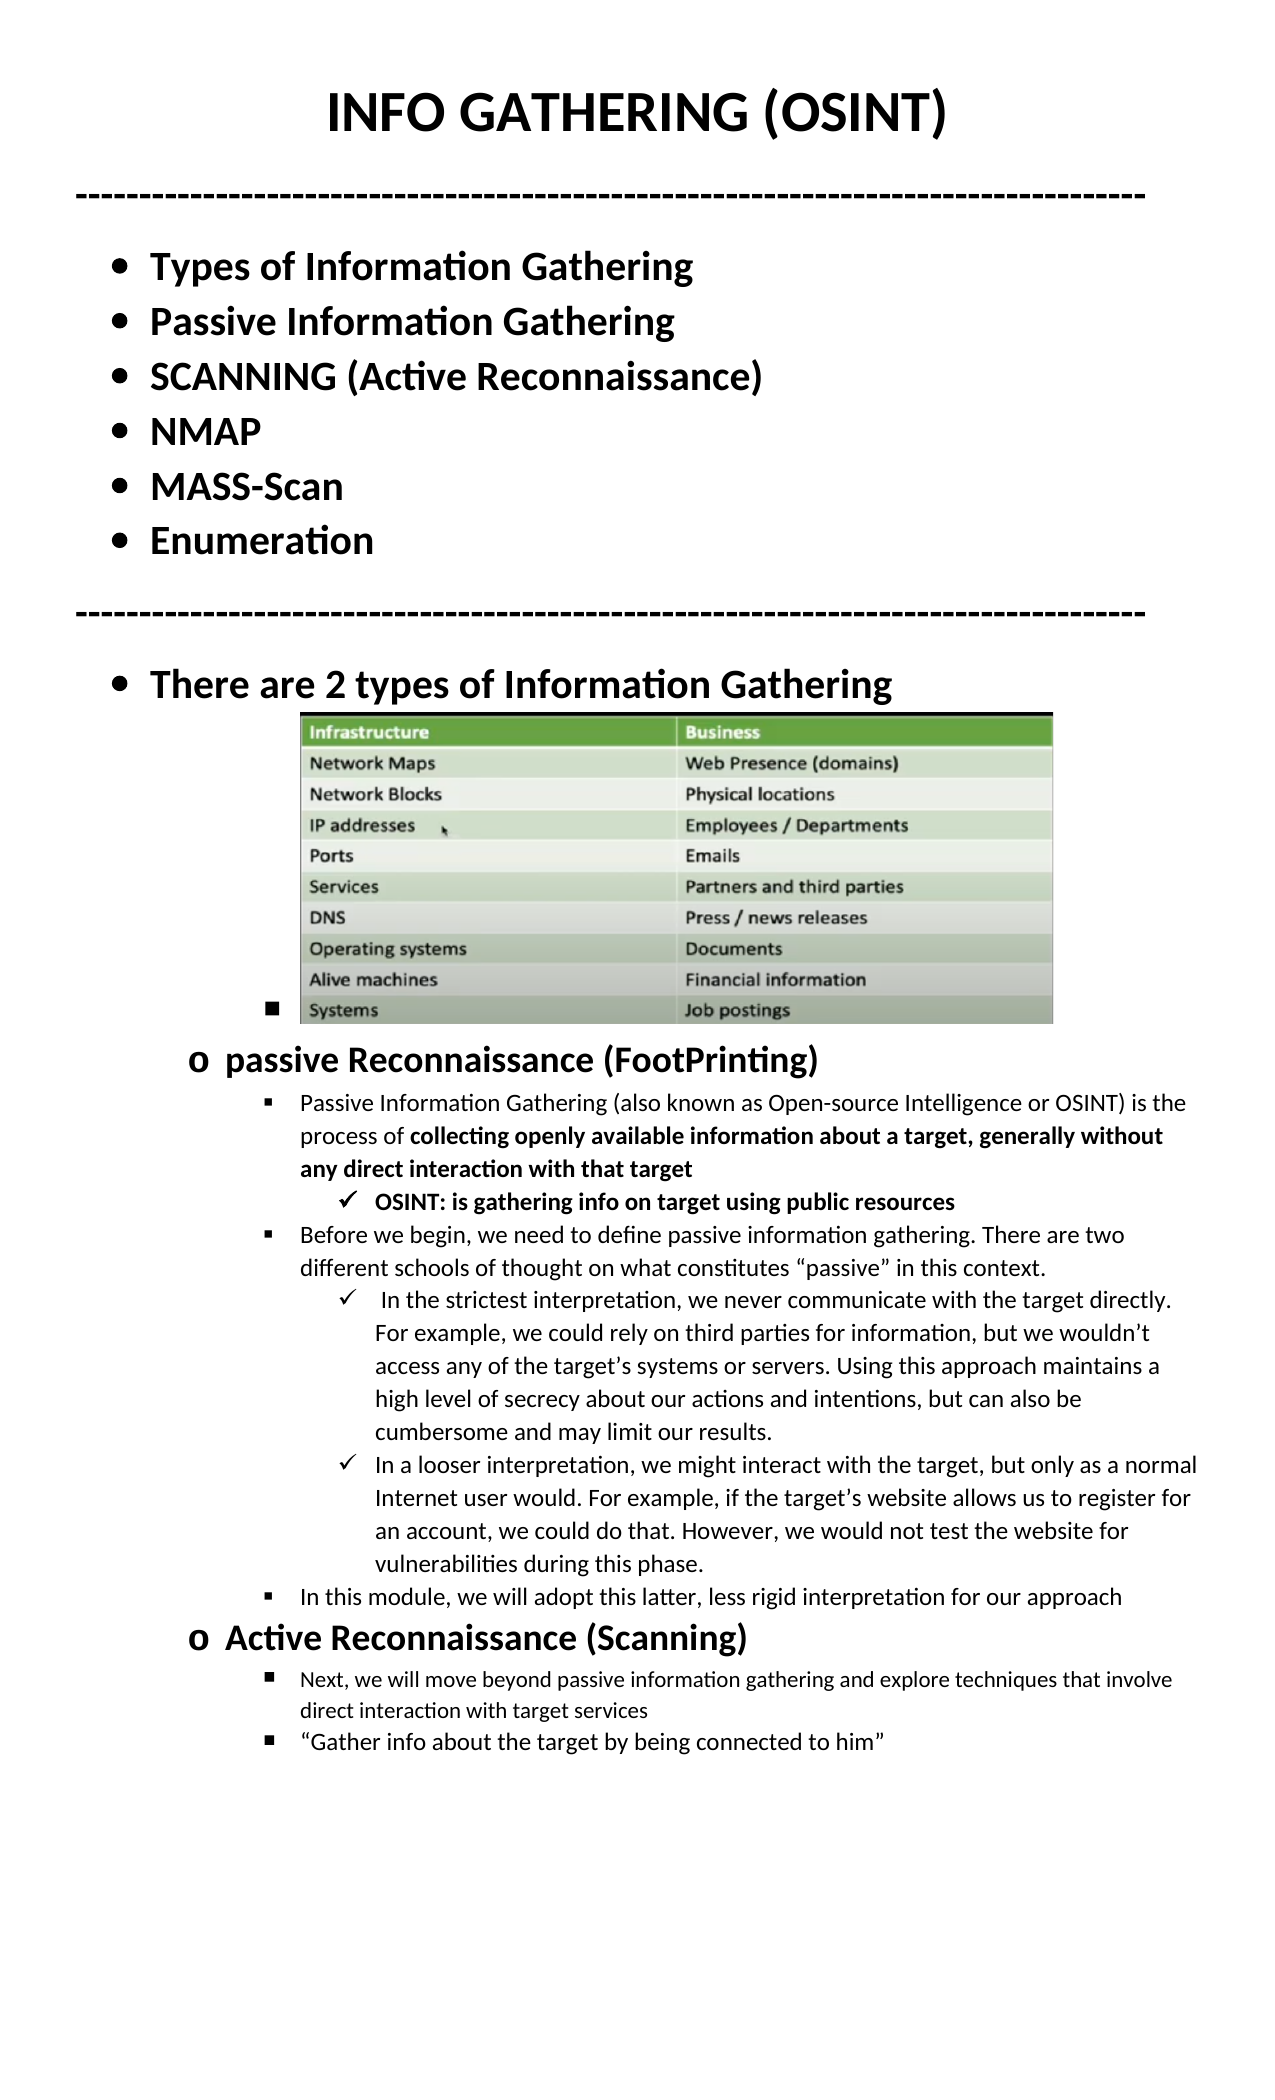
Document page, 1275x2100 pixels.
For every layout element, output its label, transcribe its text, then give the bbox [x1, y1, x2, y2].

list In this module, we will adopt this latter, less rigid interpretation for our approach [262, 1581, 1200, 1611]
list Passive Information Gathering [112, 295, 1200, 346]
list passive Reconnaissance (FootPrinting) [187, 1036, 1200, 1083]
text ------------------------------------------------------------------------------------ [75, 168, 1200, 219]
list MASS-Scan [112, 460, 1200, 511]
list Before we begin, we need to define passive information gathering. There are two different schools of thought on what constitutes “passive” in this context. [262, 1219, 1200, 1282]
picture [300, 712, 1054, 1024]
list Passive Information Gathering (also known as Open-source Intelligence or OSINT) is the process of collecting openly available information about a target, generally without any direct interaction with that target [262, 1087, 1200, 1183]
list Types of Information Gathering [112, 240, 1200, 291]
list In the strictest interpretation, we never communicate with the target directly. For example, we could rely on third parties for information, but we wouldn’t access any of the target’s systems or servers. Using this approach maintains a high level of secrecy about our actions and intentions, but can also be cumbersome and may limit our results. [337, 1284, 1200, 1447]
list Next, we will move beyond passive information gathering and explore techniques that involve direct interaction with target services [262, 1665, 1200, 1724]
list OSINT: is gathering info on target using public resources [337, 1186, 1200, 1216]
list NMAP [112, 405, 1200, 456]
text INFO GATHERING (OSINT) [75, 75, 1200, 146]
text ------------------------------------------------------------------------------------ [75, 586, 1200, 637]
list SCANNING (Active Reconnaissance) [112, 350, 1200, 401]
list Enumeration [112, 514, 1200, 565]
list In a looser interpretation, we might interact with the target, but only as a normal Internet user would. For example, if the target’s website allows us to register for an account, we could do that. However, we would not test the website for vulnerabilities during this phase. [337, 1449, 1200, 1578]
list “Gather info about the target by being connected to him” [262, 1726, 1200, 1757]
list There are 2 types of Information Gathering [112, 658, 1200, 708]
list Active Reconnaissance (Scanning) [187, 1614, 1200, 1661]
